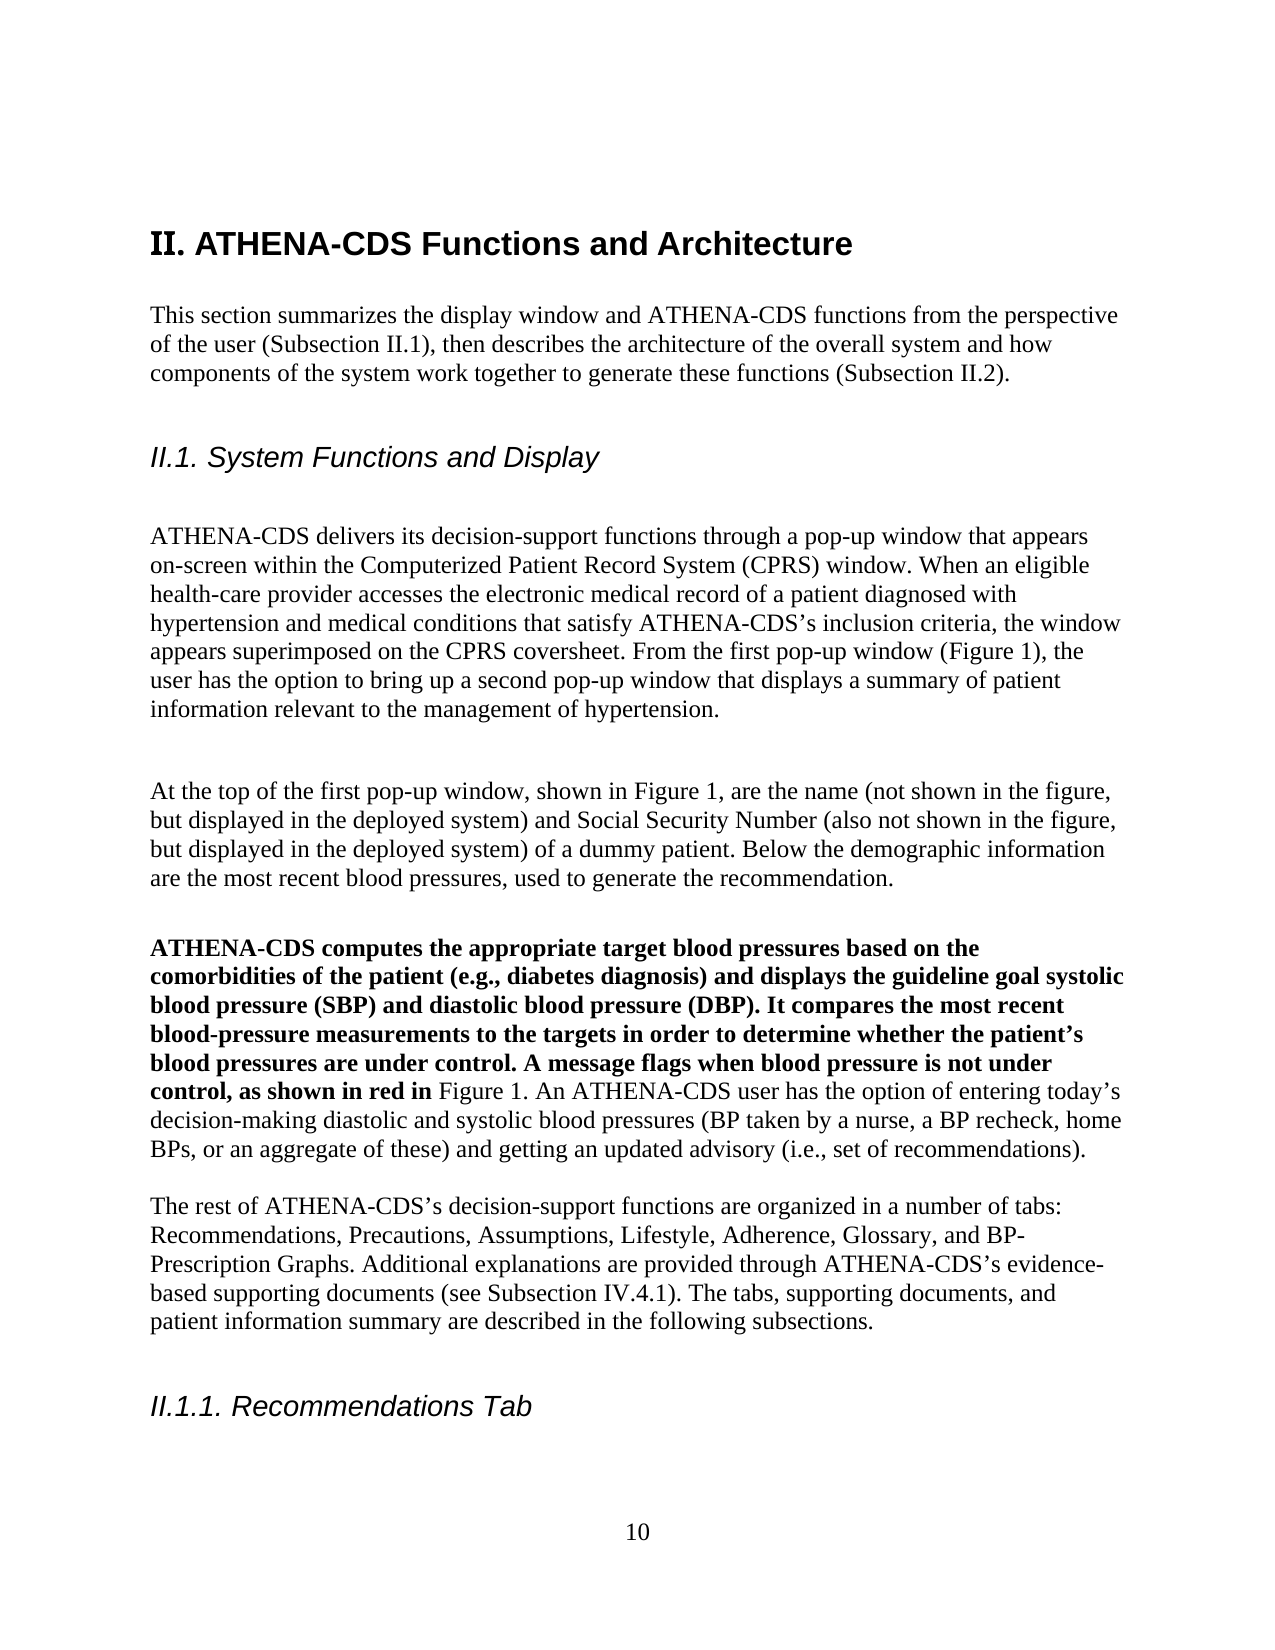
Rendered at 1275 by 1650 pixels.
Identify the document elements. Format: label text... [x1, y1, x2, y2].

text This section summarizes the display window and ATHENA-CDS functions from the perspective of the user (Subsection II.1), then describes the architecture of the overall system and how components of the system work together to generate these functions (Subsection II.2). [150, 300, 1125, 387]
list System Functions and Display [150, 440, 1125, 474]
text The rest of ATHENA-CDS’s decision-support functions are organized in a number of tabs: Recommendations, Precautions, Assumptions, Lifestyle, Adherence, Glossary, and BP-Prescription Graphs. Additional explanations are provided through ATHENA-CDS’s evidence-based supporting documents (see Subsection IV.4.1). The tabs, supporting documents, and patient information summary are described in the following subsections. [150, 1191, 1125, 1335]
text ATHENA-CDS Functions and Architecture [150, 220, 1125, 265]
list Recommendations Tab [150, 1389, 1125, 1422]
